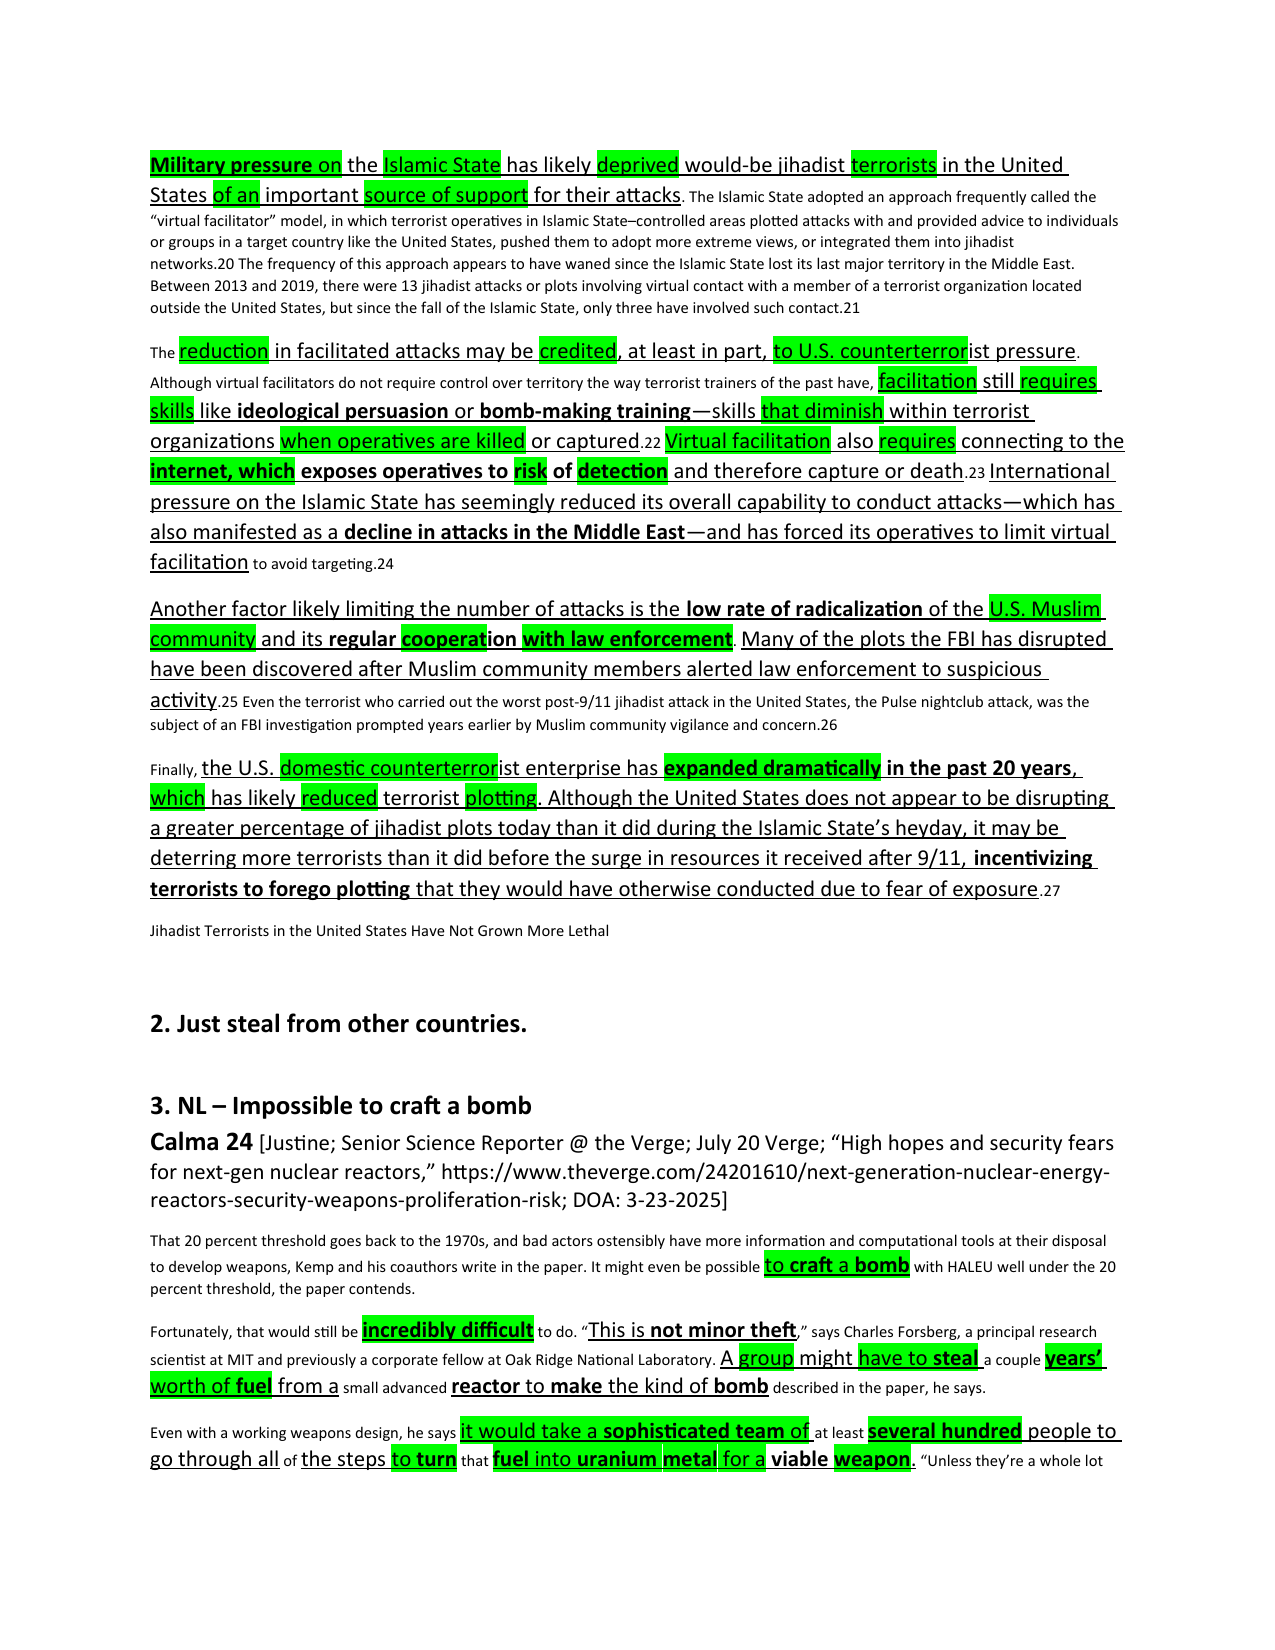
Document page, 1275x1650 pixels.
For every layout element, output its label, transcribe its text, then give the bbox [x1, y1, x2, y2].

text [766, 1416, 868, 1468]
text Jihadist Terrorists in the United States Have Not Grown More Lethal [150, 921, 1125, 941]
text The reduction in facilitated attacks may be credited, at least in part, to U.S. counterterrorist pressure. Although virtual facilitators do not require control over territory the way terrorist trainers of the past have, facilitation still requires skills like ideological persuasion or bomb-making training—skills that diminish within terrorist organizations when operatives are killed or captured.22 Virtual facilitation also requires connecting to the internet, which exposes operatives to risk of detection and therefore capture or death.23 International pressure on the Islamic State has seemingly reduced its overall capability to conduct attacks—which has also manifested as a decline in attacks in the Middle East—and has forced its operatives to limit virtual facilitation to avoid targeting.24 [150, 336, 1125, 575]
text Calma 24 [Justine; Senior Science Reporter @ the Verge; July 20 Verge; “High hopes and security fears for next-gen nuclear reactors,” https://www.theverge.com/24201610/next-generation-nuclear-energy-reactors-security-weapons-proliferation-risk; DOA: 3-23-2025] [150, 1124, 1125, 1213]
text Military pressure on the Islamic State has likely deprived would-be jihadist terrorists in the United States of an important source of support for their attacks. The Islamic State adopted an approach frequently called the “virtual facilitator” model, in which terrorist operatives in Islamic State–controlled areas plotted attacks with and provided advice to individuals or groups in a target country like the United States, pushed them to adopt more extreme views, or integrated them into jihadist networks.20 The frequency of this approach appears to have waned since the Islamic State lost its last major territory in the Middle East. Between 2013 and 2019, there were 13 jihadist attacks or plots involving virtual contact with a member of a terrorist organization located outside the United States, but since the fall of the Islamic State, only three have involved such contact.21 [150, 150, 1125, 318]
subtitle 3. NL – Impossible to craft a bomb [150, 1088, 1125, 1122]
subtitle 2. Just steal from other countries. [150, 1006, 1125, 1039]
text That 20 percent threshold goes back to the 1970s, and bad actors ostensibly have more information and computational tools at their disposal to develop weapons, Kemp and his coauthors write in the paper. It might even be possible to craft a bomb with HALEU well under the 20 percent threshold, the paper contends. [150, 1230, 1125, 1298]
text Finally, the U.S. domestic counterterrorist enterprise has expanded dramatically in the past 20 years, which has likely reduced terrorist plotting. Although the United States does not appear to be disrupting a greater percentage of jihadist plots today than it did during the Islamic State’s heyday, it may be deterring more terrorists than it did before the surge in resources it received after 9/11, incentivizing terrorists to forego plotting that they would have otherwise conducted due to fear of exposure.27 [150, 753, 1125, 902]
text Another factor likely limiting the number of attacks is the low rate of radicalization of the U.S. Muslim community and its regular cooperation with law enforcement. Many of the plots the FBI has disrupted have been discovered after Muslim community members alerted law enforcement to suspicious activity.25 Even the terrorist who carried out the worst post-9/11 jihadist attack in the United States, the Pulse nightclub attack, was the subject of an FBI investigation prompted years earlier by Muslim community vigilance and concern.26 [150, 594, 1125, 735]
text Fortunately, that would still be incredibly difficult to do. “This is not minor theft,” says Charles Forsberg, a principal research scientist at MIT and previously a corporate fellow at Oak Ridge National Laboratory. A group might have to steal a couple years’ worth of fuel from a small advanced reactor to make the kind of bomb described in the paper, he says. [150, 1315, 1125, 1399]
